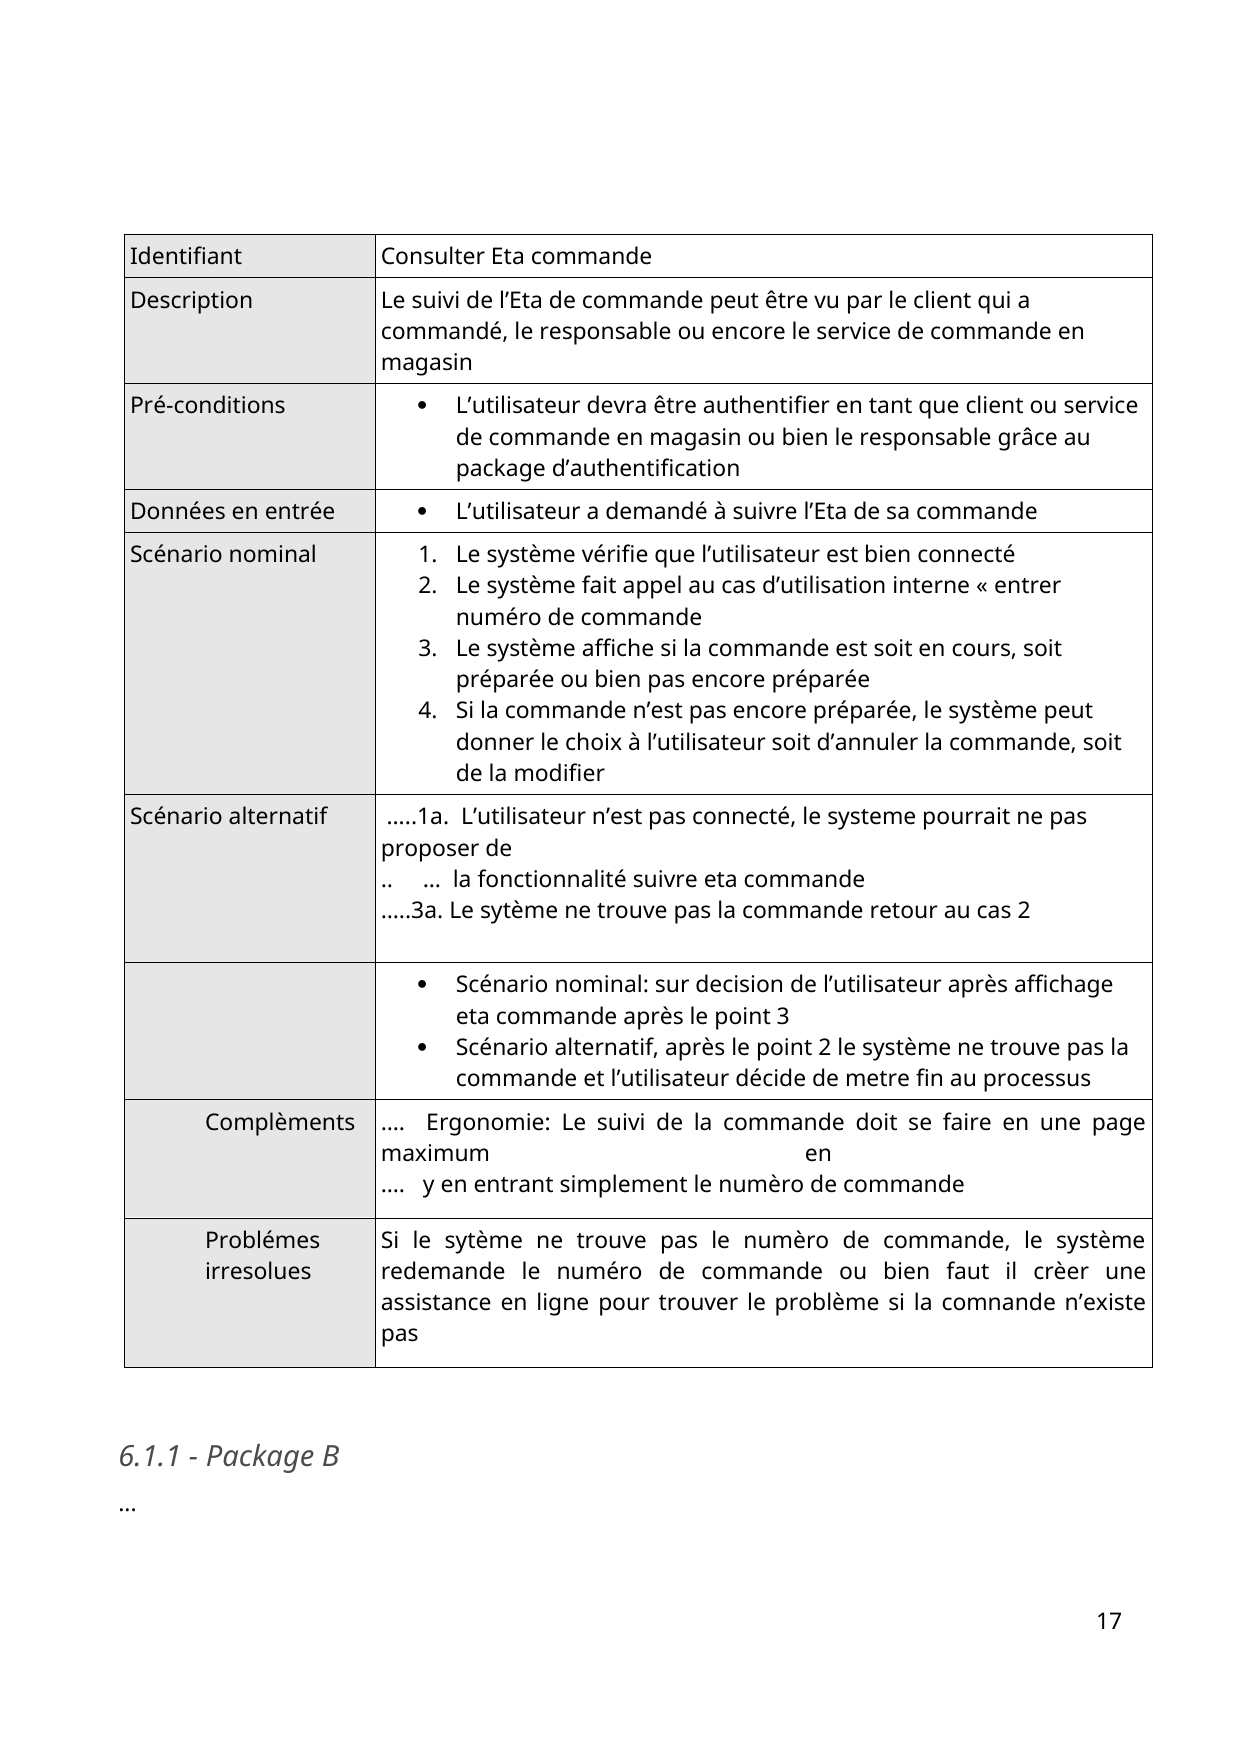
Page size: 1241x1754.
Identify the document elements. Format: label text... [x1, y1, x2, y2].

table_cell Description [125, 278, 375, 383]
table_cell Données en entrée [125, 490, 375, 532]
table_cell Pré-conditions [125, 384, 375, 489]
table_cell Problémes irresolues [125, 1219, 375, 1367]
table_header Identifiant [125, 235, 375, 277]
table_cell Scénario alternatif [125, 795, 375, 962]
table_cell Le système vérifie que l’utilisateur est bien connecté Le système fait appel au cas d’utilisation interne « entrer numéro de commande Le système affiche si la commande est soit en cours, soit préparée ou bien pas encore préparée Si la commande n’est pas encore préparée, le système peut donner le choix à l’utilisateur soit d’annuler la commande, soit de la modifier [376, 533, 1152, 794]
table_header Consulter Eta commande [376, 235, 1152, 277]
table_cell L’utilisateur a demandé à suivre l’Eta de sa commande [376, 490, 1152, 532]
table_cell Complèments [125, 1100, 375, 1217]
subtitle Package B [118, 1435, 1122, 1475]
table_cell …. Ergonomie: Le suivi de la commande doit se faire en une page maximum en …. y en entrant simplement le numèro de commande [376, 1100, 1152, 1217]
table_cell Scénario nominal: sur decision de l’utilisateur après affichage eta commande après le point 3 Scénario alternatif, après le point 2 le système ne trouve pas la commande et l’utilisateur décide de metre fin au processus [376, 963, 1152, 1099]
table_cell …..1a. L’utilisateur n’est pas connecté, le systeme pourrait ne pas proposer de .. … la fonctionnalité suivre eta commande …..3a. Le sytème ne trouve pas la commande retour au cas 2 [376, 795, 1152, 962]
table_cell Le suivi de l’Eta de commande peut être vu par le client qui a commandé, le responsable ou encore le service de commande en magasin [376, 278, 1152, 383]
text ... [118, 1487, 1122, 1519]
table_cell Scénario nominal [125, 533, 375, 794]
table_cell L’utilisateur devra être authentifier en tant que client ou service de commande en magasin ou bien le responsable grâce au package d’authentification [376, 384, 1152, 489]
table_cell Si le sytème ne trouve pas le numèro de commande, le système redemande le numéro de commande ou bien faut il crèer une assistance en ligne pour trouver le problème si la comnande n’existe pas [376, 1219, 1152, 1367]
table_cell [125, 963, 375, 1099]
